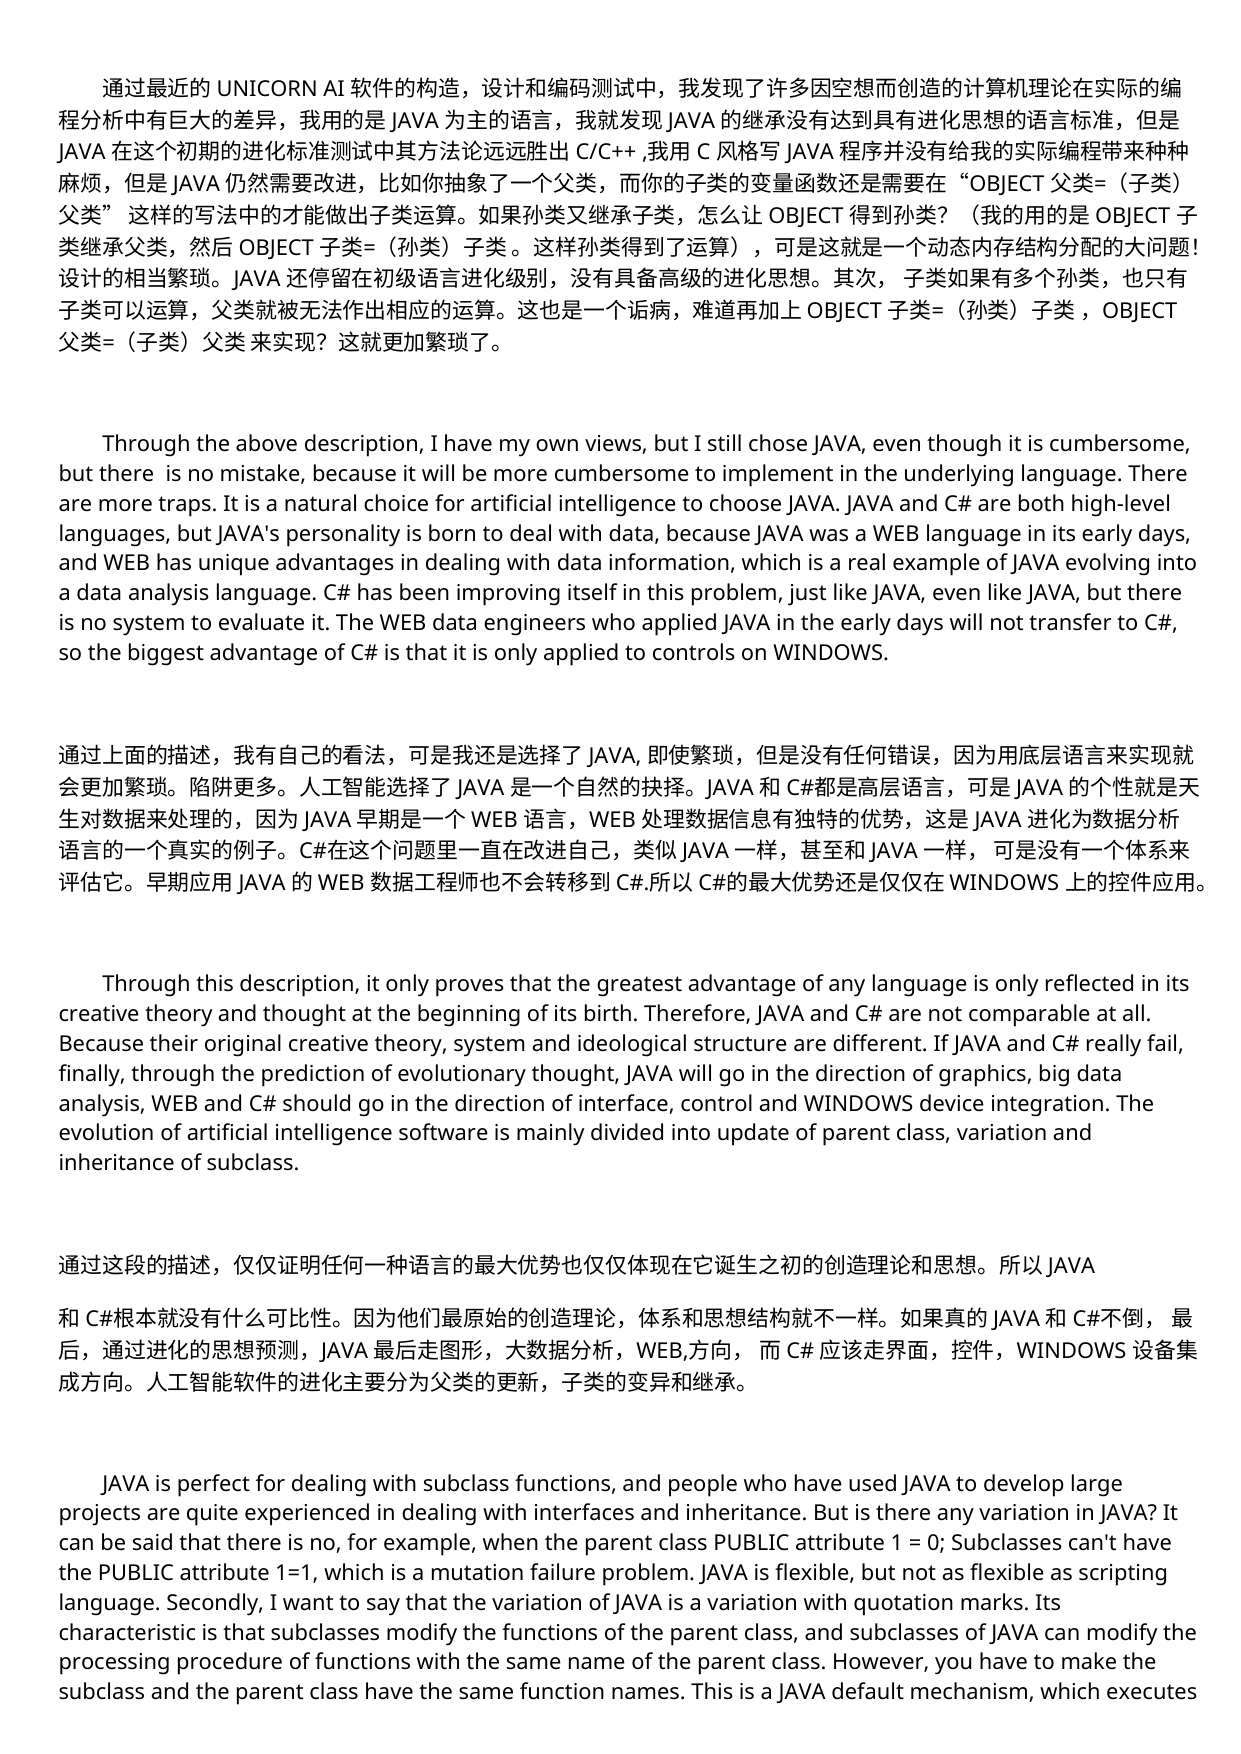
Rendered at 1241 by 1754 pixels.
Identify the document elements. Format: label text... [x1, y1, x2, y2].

text 和 C#根本就没有什么可比性。因为他们最原始的创造理论，体系和思想结构就不一样。如果真的 JAVA 和 C#不倒， 最后，通过进化的思想预测，JAVA 最后走图形，大数据分析，WEB,方向， 而 C# 应该走界面，控件，WINDOWS 设备集成方向。人工智能软件的进化主要分为父类的更新，子类的变异和继承。 [58, 1301, 1201, 1396]
text Through the above description, I have my own views, but I still chose JAVA, even though it is cumbersome, but there is no mistake, because it will be more cumbersome to implement in the underlying language. There are more traps. It is a natural choice for artificial intelligence to choose JAVA. JAVA and C# are both high-level languages, but JAVA's personality is born to deal with data, because JAVA was a WEB language in its early days, and WEB has unique advantages in dealing with data information, which is a real example of JAVA evolving into a data analysis language. C# has been improving itself in this problem, just like JAVA, even like JAVA, but there is no system to evaluate it. The WEB data engineers who applied JAVA in the early days will not transfer to C#, so the biggest advantage of C# is that it is only applied to controls on WINDOWS. [58, 428, 1201, 667]
text 通过最近的 UNICORN AI 软件的构造，设计和编码测试中，我发现了许多因空想而创造的计算机理论在实际的编程分析中有巨大的差异，我用的是 JAVA 为主的语言，我就发现 JAVA 的继承没有达到具有进化思想的语言标准，但是 JAVA 在这个初期的进化标准测试中其方法论远远胜出 C/C++ ,我用 C 风格写 JAVA 程序并没有给我的实际编程带来种种麻烦，但是 JAVA 仍然需要改进，比如你抽象了一个父类，而你的子类的变量函数还是需要在“OBJECT 父类=（子类）父类” 这样的写法中的才能做出子类运算。如果孙类又继承子类，怎么让 OBJECT 得到孙类？（我的用的是 OBJECT 子类继承父类，然后 OBJECT 子类=（孙类）子类 。这样孙类得到了运算），可是这就是一个动态内存结构分配的大问题！设计的相当繁琐。JAVA 还停留在初级语言进化级别，没有具备高级的进化思想。其次， 子类如果有多个孙类，也只有子类可以运算，父类就被无法作出相应的运算。这也是一个诟病，难道再加上OBJECT 子类=（孙类）子类 ，OBJECT 父类=（子类）父类 来实现？这就更加繁琐了。 [58, 71, 1201, 357]
text Through this description, it only proves that the greatest advantage of any language is only reflected in its creative theory and thought at the beginning of its birth. Therefore, JAVA and C# are not comparable at all. Because their original creative theory, system and ideological structure are different. If JAVA and C# really fail, finally, through the prediction of evolutionary thought, JAVA will go in the direction of graphics, big data analysis, WEB and C# should go in the direction of interface, control and WINDOWS device integration. The evolution of artificial intelligence software is mainly divided into update of parent class, variation and inheritance of subclass. [58, 968, 1201, 1177]
text 通过上面的描述，我有自己的看法，可是我还是选择了 JAVA, 即使繁琐，但是没有任何错误，因为用底层语言来实现就会更加繁琐。陷阱更多。人工智能选择了 JAVA 是一个自然的抉择。JAVA 和 C#都是高层语言，可是 JAVA 的个性就是天生对数据来处理的，因为 JAVA 早期是一个 WEB 语言，WEB 处理数据信息有独特的优势，这是 JAVA 进化为数据分析语言的一个真实的例子。C#在这个问题里一直在改进自己，类似 JAVA 一样，甚至和 JAVA 一样， 可是没有一个体系来评估它。早期应用 JAVA 的 WEB 数据工程师也不会转移到 C#.所以 C#的最大优势还是仅仅在WINDOWS 上的控件应用。 [58, 738, 1201, 897]
text 通过这段的描述，仅仅证明任何一种语言的最大优势也仅仅体现在它诞生之初的创造理论和思想。所以 JAVA [58, 1248, 1201, 1280]
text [58, 1468, 1201, 1706]
